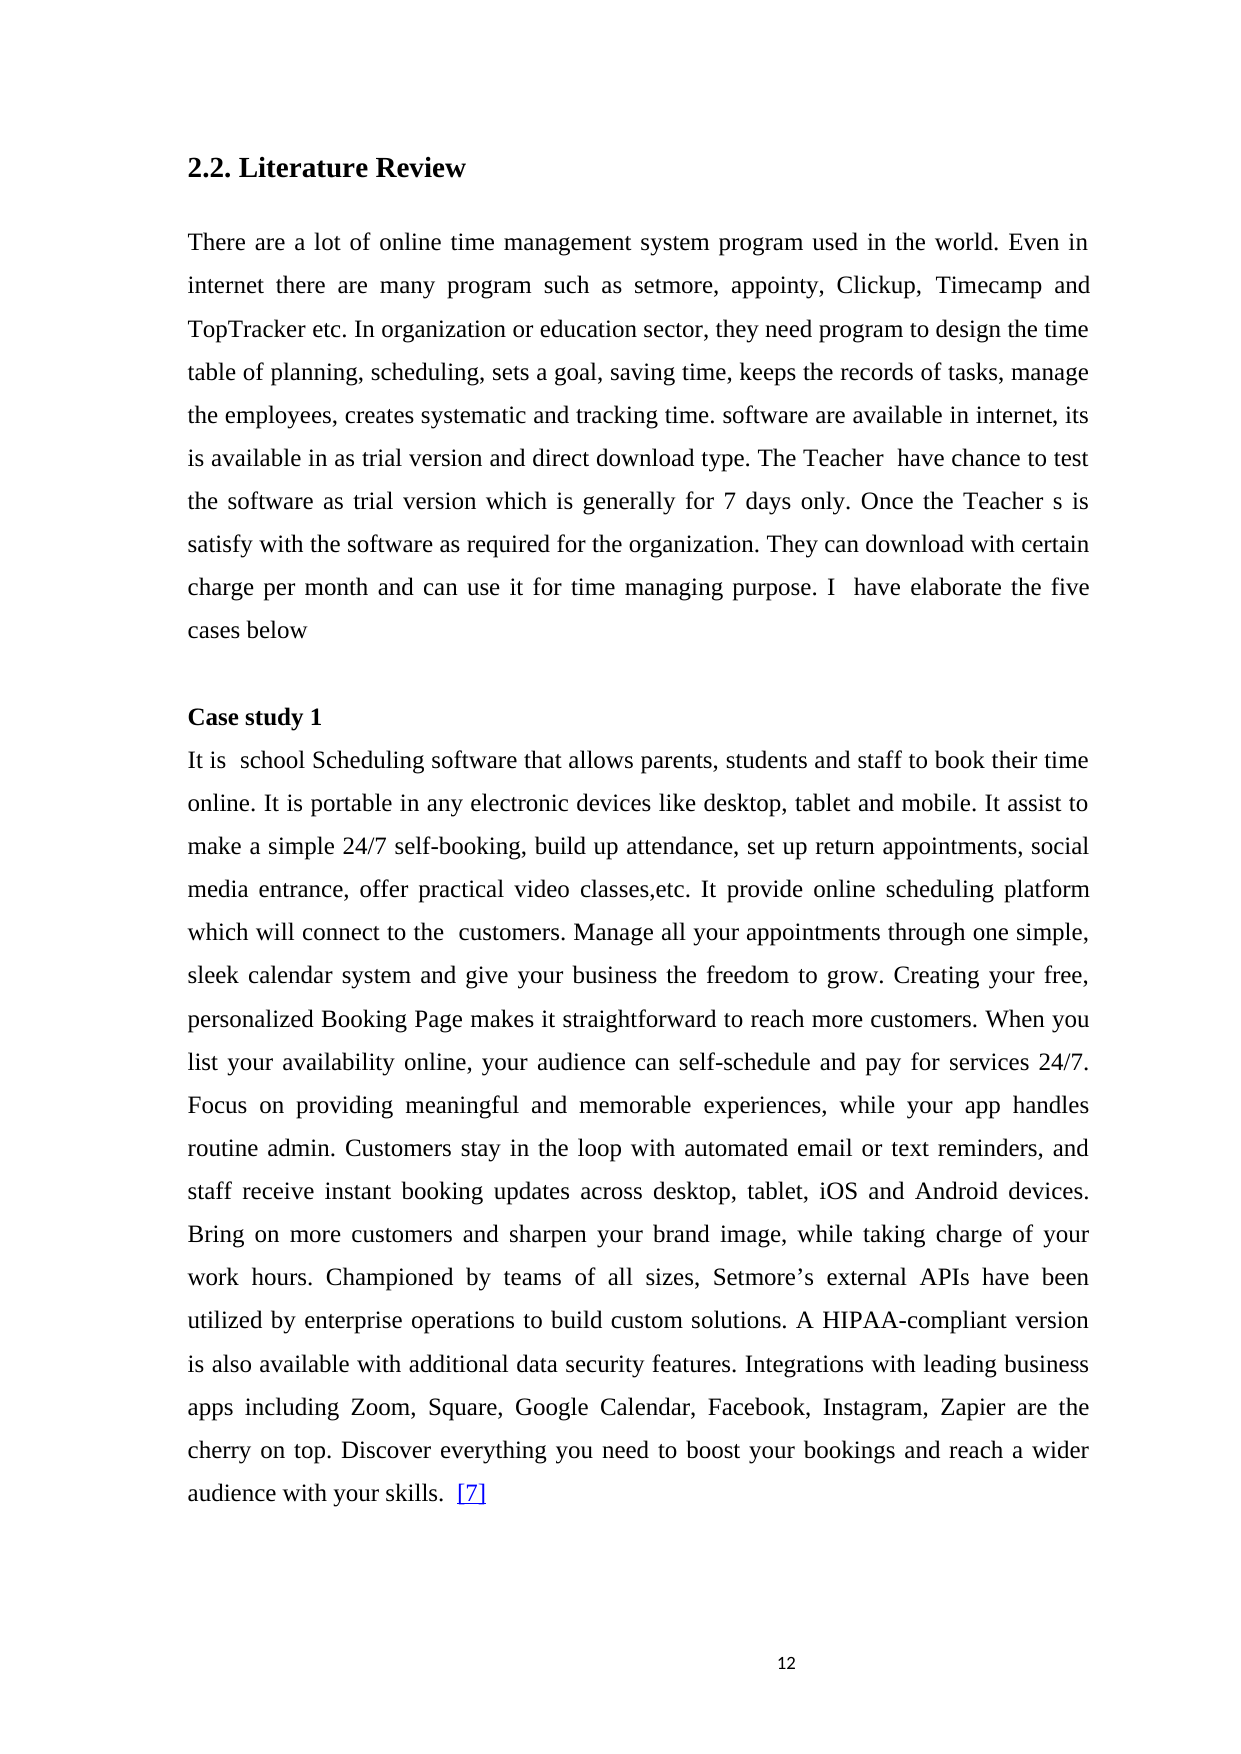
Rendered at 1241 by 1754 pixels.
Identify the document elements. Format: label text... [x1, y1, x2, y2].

text There are a lot of online time management system program used in the world. Even in internet there are many program such as setmore, appointy, Clickup, Timecamp and TopTracker etc. In organization or education sector, they need program to design the time table of planning, scheduling, sets a goal, saving time, keeps the records of tasks, manage the employees, creates systematic and tracking time. software are available in internet, its is available in as trial version and direct download type. The Teacher have chance to test the software as trial version which is generally for 7 days only. Once the Teacher s is satisfy with the software as required for the organization. They can download with certain charge per month and can use it for time managing purpose. I have elaborate the five cases below [187, 227, 1090, 644]
subtitle 2.2. Literature Review [187, 150, 1090, 183]
text It is school Scheduling software that allows parents, students and staff to book their time online. It is portable in any electronic devices like desktop, tablet and mobile. It assist to make a simple 24/7 self-booking, build up attendance, set up return appointments, social media entrance, offer practical video classes,etc. It provide online scheduling platform which will connect to the customers. Manage all your appointments through one simple, sleek calendar system and give your business the freedom to grow. Creating your free, personalized Booking Page makes it straightforward to reach more customers. When you list your availability online, your audience can self-schedule and pay for services 24/7. Focus on providing meaningful and memorable experiences, while your app handles routine admin. Customers stay in the loop with automated email or text reminders, and staff receive instant booking updates across desktop, tablet, iOS and Android devices. Bring on more customers and sharpen your brand image, while taking charge of your work hours. Championed by teams of all sizes, Setmore’s external APIs have been utilized by enterprise operations to build custom solutions. A HIPAA-compliant version is also available with additional data security features. Integrations with leading business apps including Zoom, Square, Google Calendar, Facebook, Instagram, Zapier are the cherry on top. Discover everything you need to boost your bookings and reach a wider audience with your skills. [7] [187, 745, 1090, 1507]
text Case study 1 [187, 702, 1090, 731]
